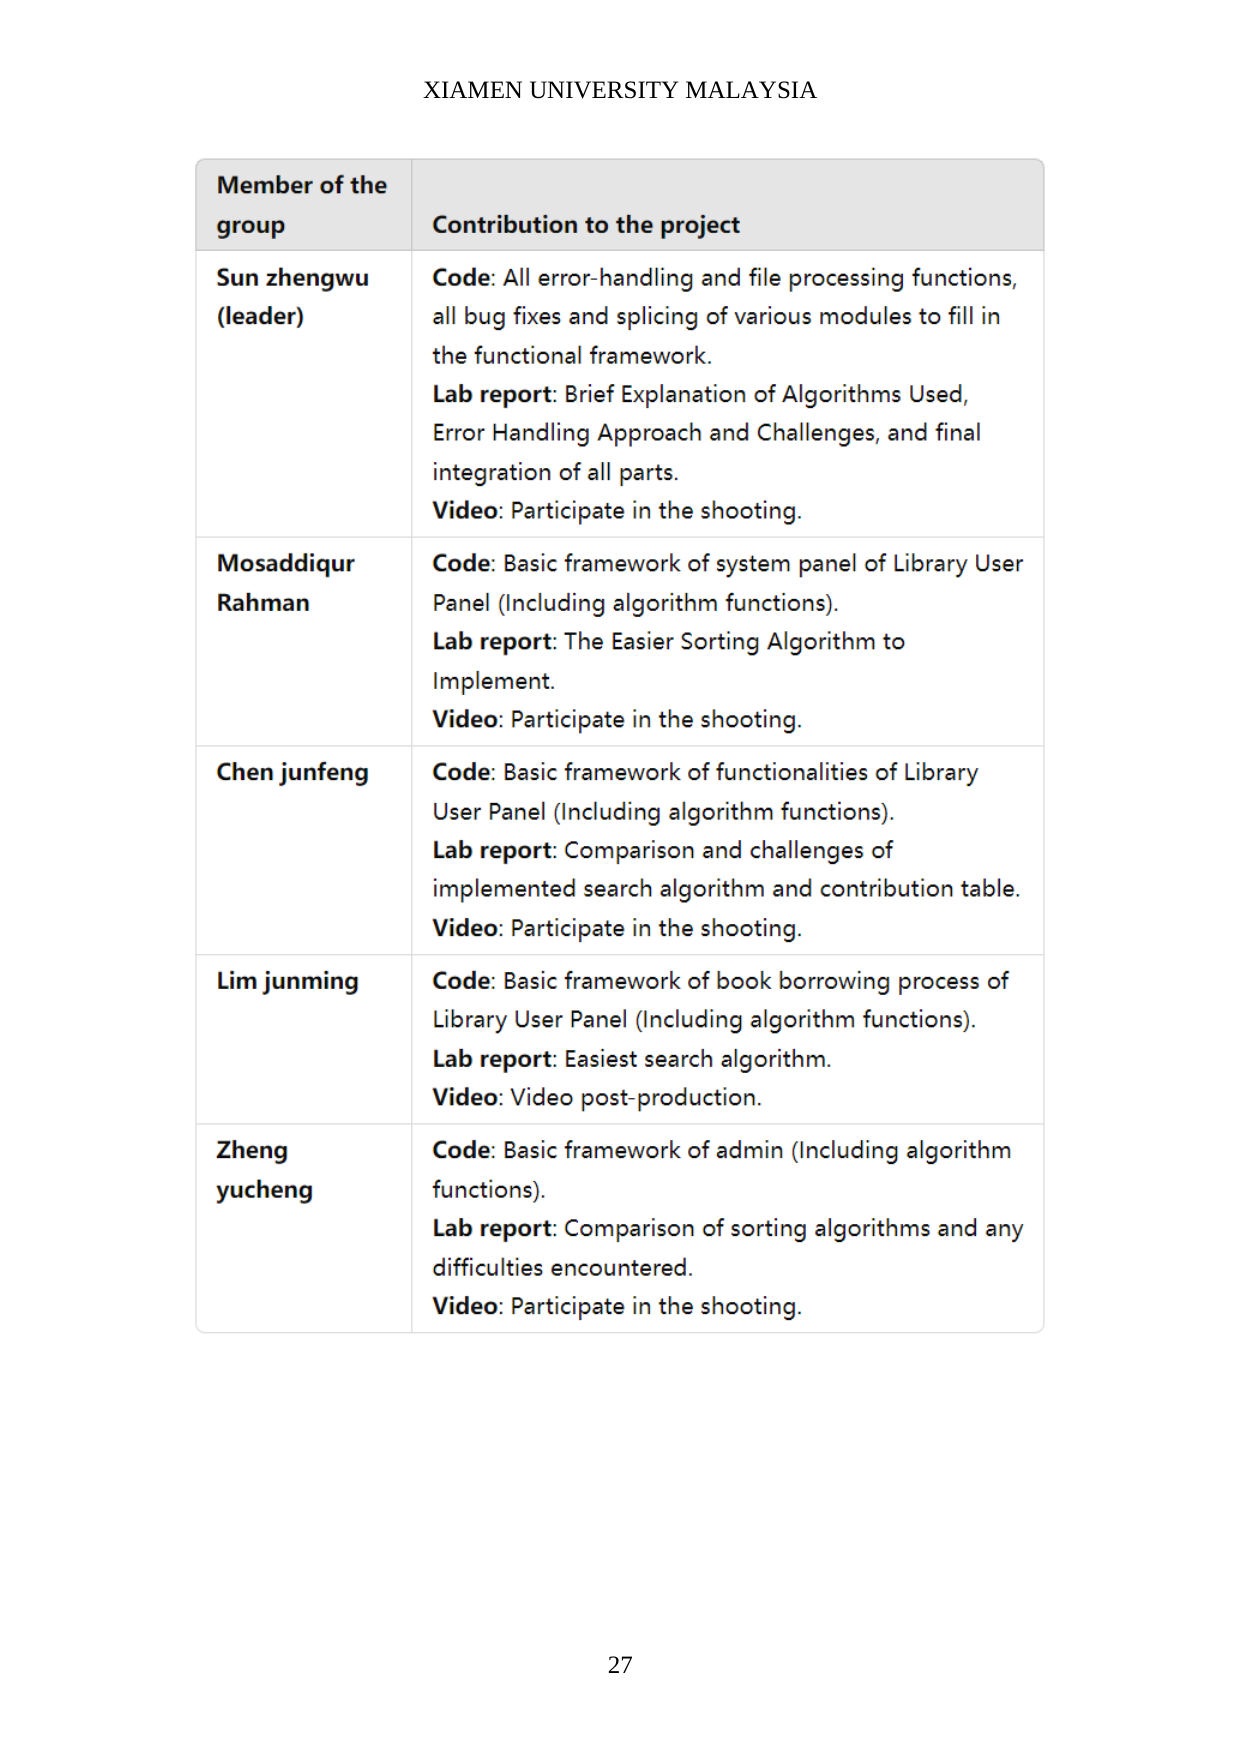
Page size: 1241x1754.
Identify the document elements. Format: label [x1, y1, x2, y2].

picture [187, 150, 1053, 1349]
